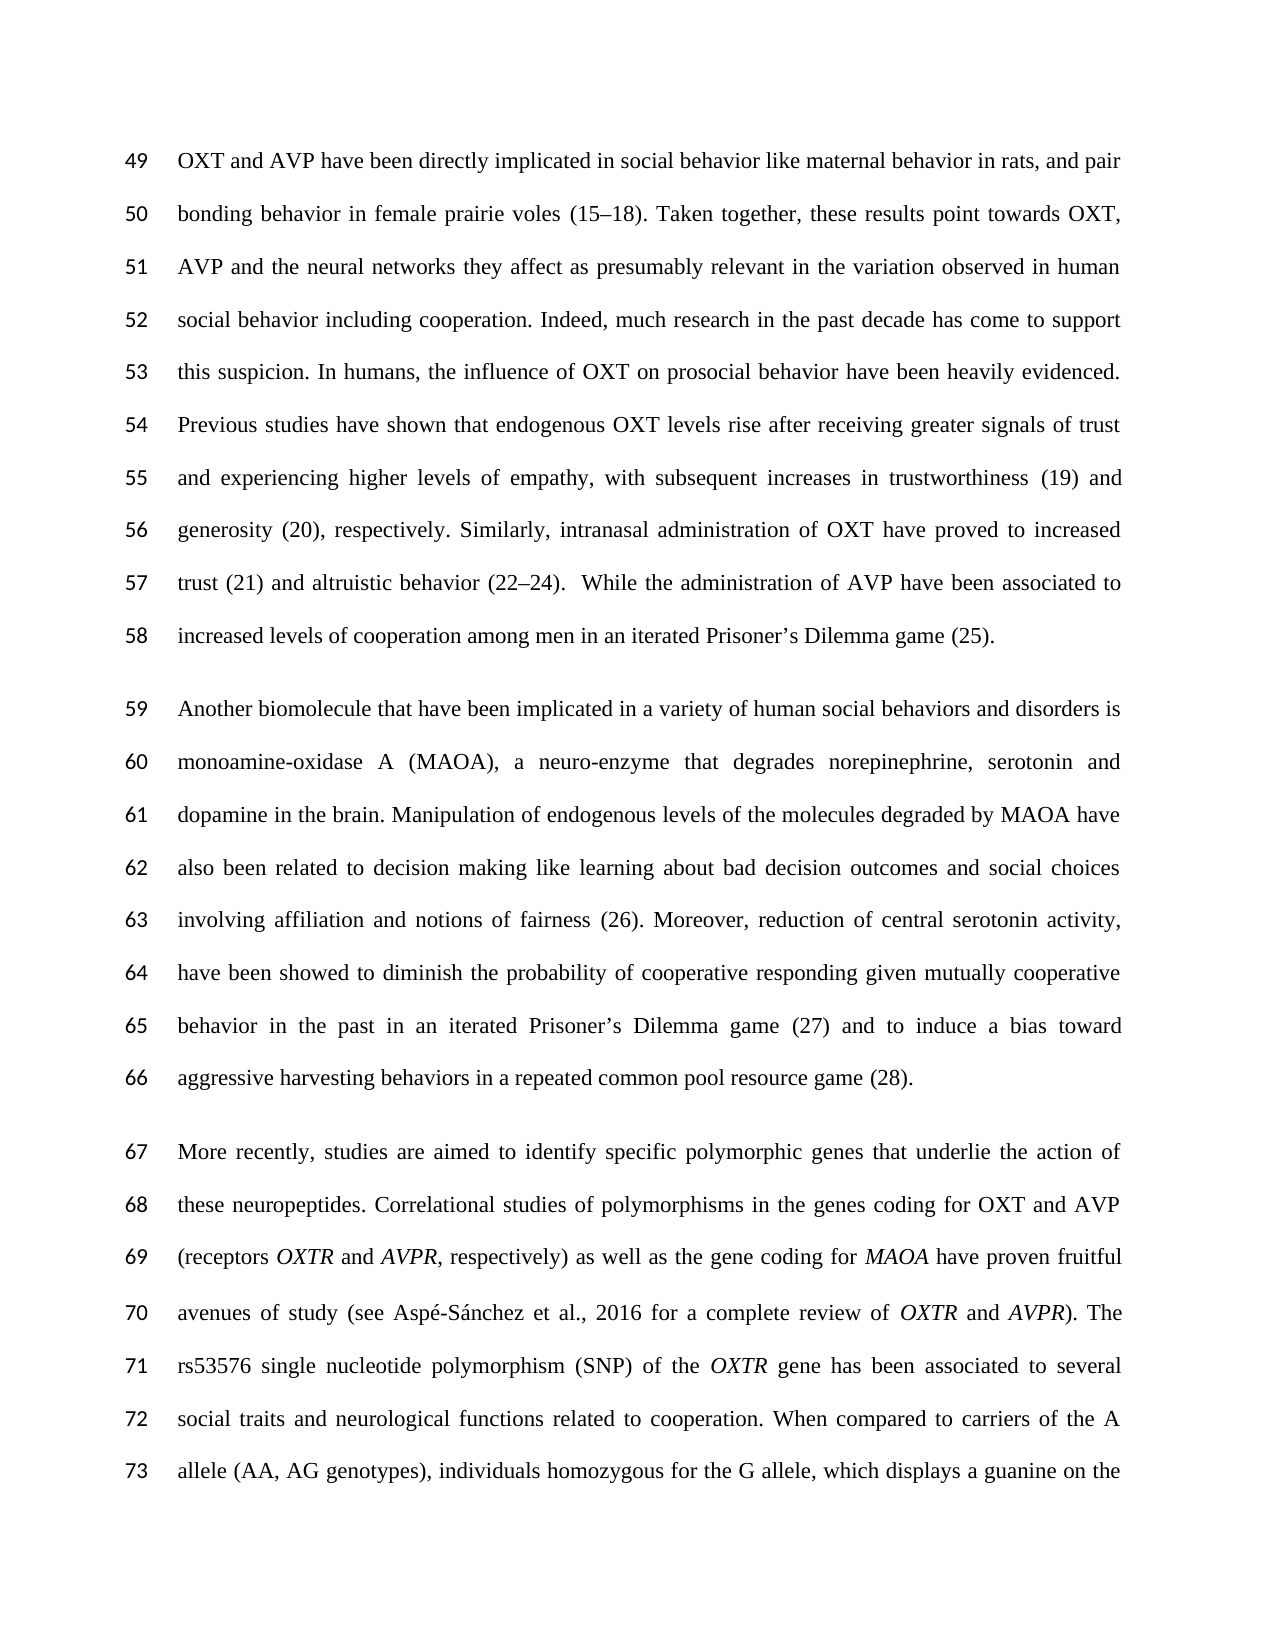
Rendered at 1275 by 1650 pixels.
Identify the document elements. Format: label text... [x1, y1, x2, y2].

text Another biomolecule that have been implicated in a variety of human social behaviors and disorders is monoamine-oxidase A (MAOA), a neuro-enzyme that degrades norepinephrine, serotonin and dopamine in the brain. Manipulation of endogenous levels of the molecules degraded by MAOA have also been related to decision making like learning about bad decision outcomes and social choices involving affiliation and notions of fairness (26). Moreover, reduction of central serotonin activity, have been showed to diminish the probability of cooperative responding given mutually cooperative behavior in the past in an iterated Prisoner’s Dilemma game (27) and to induce a bias toward aggressive harvesting behaviors in a repeated common pool resource game (28). [177, 696, 1122, 1091]
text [177, 1138, 1122, 1484]
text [177, 148, 1122, 648]
